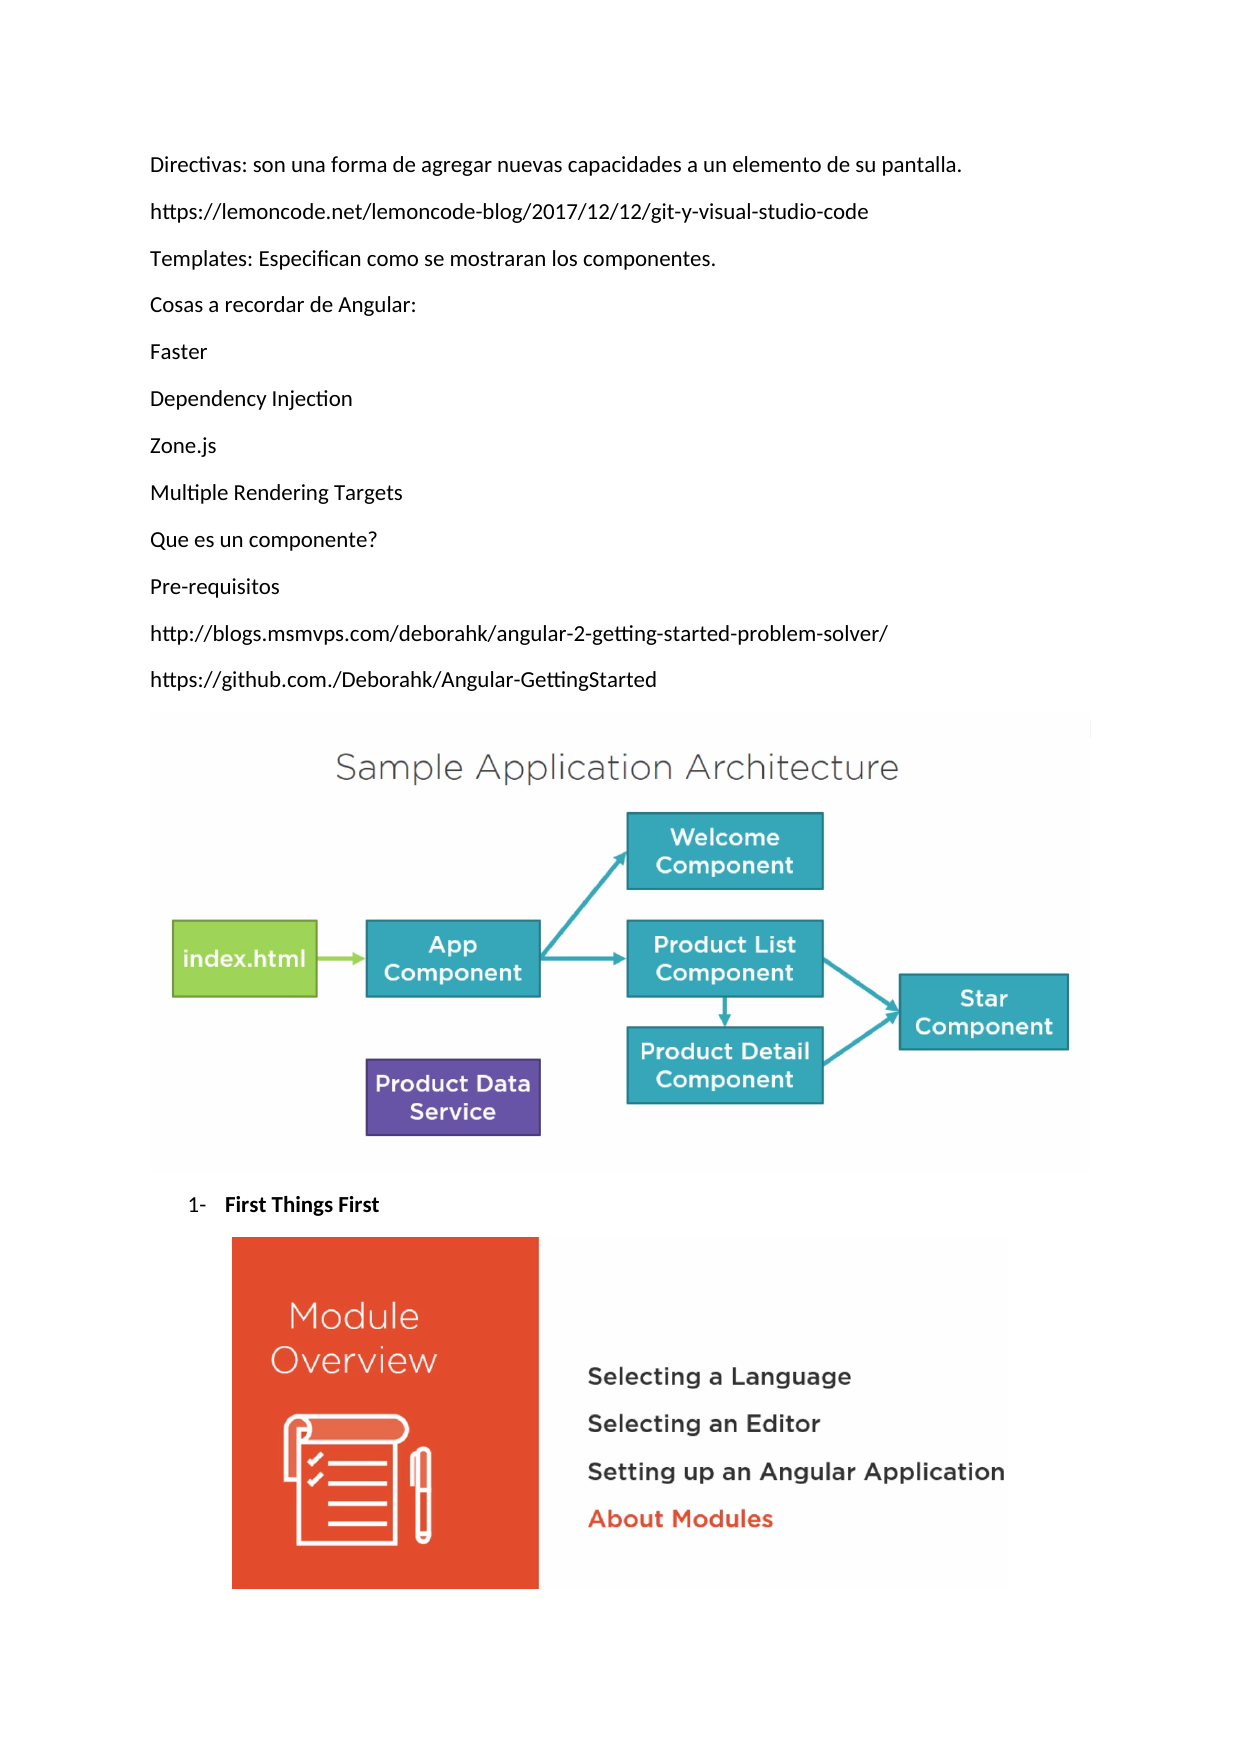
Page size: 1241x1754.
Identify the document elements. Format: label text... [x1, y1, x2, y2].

list First Things First [187, 1190, 1090, 1218]
text Que es un componente? [150, 525, 1090, 553]
text Multiple Rendering Targets [150, 478, 1090, 506]
text Dependency Injection [150, 384, 1090, 412]
text Zone.js [150, 431, 1090, 459]
text Pre-requisitos [150, 572, 1090, 600]
text Templates: Especifican como se mostraran los componentes. [150, 244, 1090, 272]
picture [150, 712, 1091, 1172]
text https://lemoncode.net/lemoncode-blog/2017/12/12/git-y-visual-studio-code [150, 197, 1090, 225]
text http://blogs.msmvps.com/deborahk/angular-2-getting-started-problem-solver/ [150, 619, 1090, 647]
text Directivas: son una forma de agregar nuevas capacidades a un elemento de su pantalla. [150, 150, 1090, 178]
text Faster [150, 337, 1090, 366]
picture [232, 1237, 1009, 1589]
text https://github.com./Deborahk/Angular-GettingStarted [150, 666, 1090, 694]
text Cosas a recordar de Angular: [150, 291, 1090, 319]
